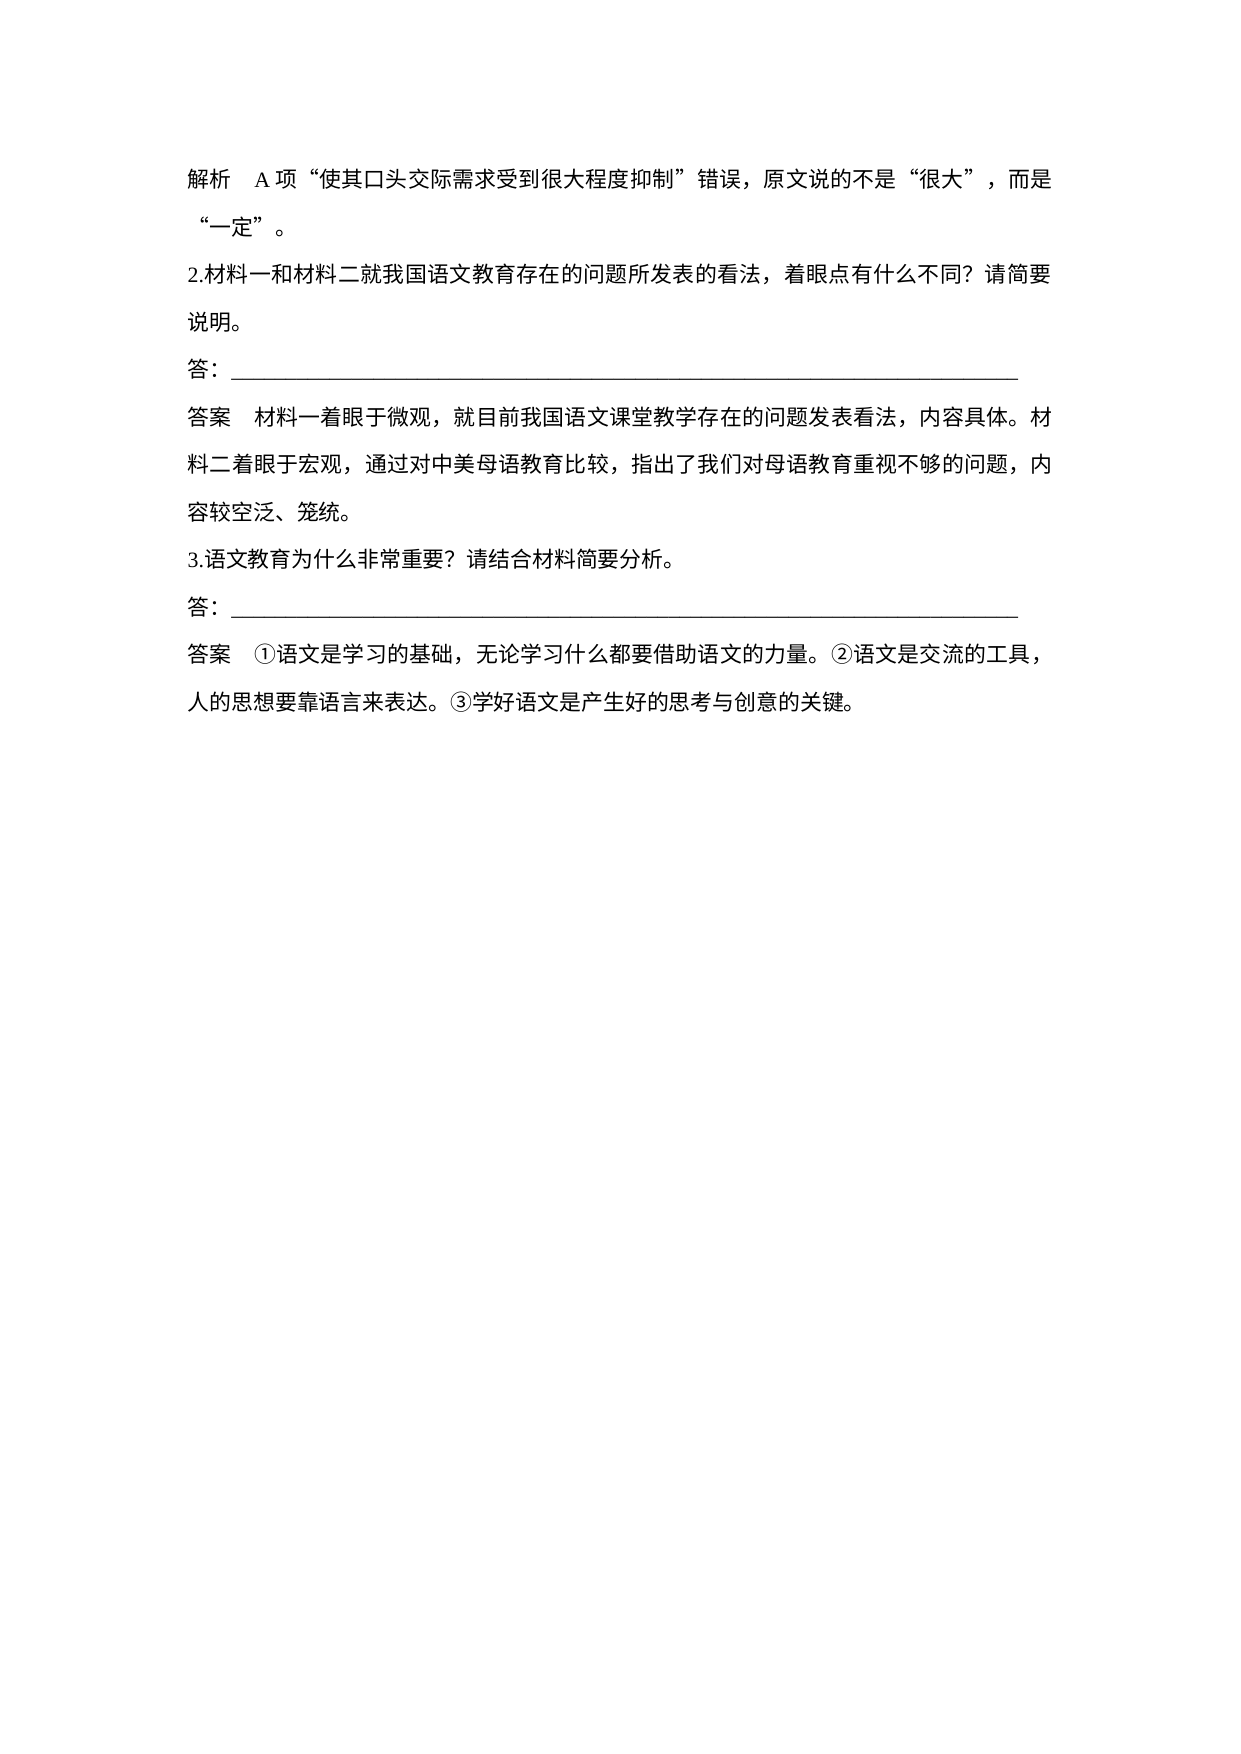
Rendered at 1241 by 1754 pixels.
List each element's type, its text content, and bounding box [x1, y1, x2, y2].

text 3.语文教育为什么非常重要？请结合材料简要分析。 [187, 542, 1053, 574]
text 2.材料一和材料二就我国语文教育存在的问题所发表的看法，着眼点有什么不同？请简要说明。 [187, 257, 1053, 336]
text 答：________________________________________________________________________ [187, 589, 1053, 621]
text 答：________________________________________________________________________ [187, 352, 1053, 384]
text 答案 材料一着眼于微观，就目前我国语文课堂教学存在的问题发表看法，内容具体。材料二着眼于宏观，通过对中美母语教育比较，指出了我们对母语教育重视不够的问题，内容较空泛、笼统。 [187, 399, 1053, 526]
text 答案 ①语文是学习的基础，无论学习什么都要借助语文的力量。②语文是交流的工具，人的思想要靠语言来表达。③学好语文是产生好的思考与创意的关键。 [187, 637, 1053, 716]
text 解析 A项“使其口头交际需求受到很大程度抑制”错误，原文说的不是“很大”，而是“一定”。 [187, 162, 1053, 241]
